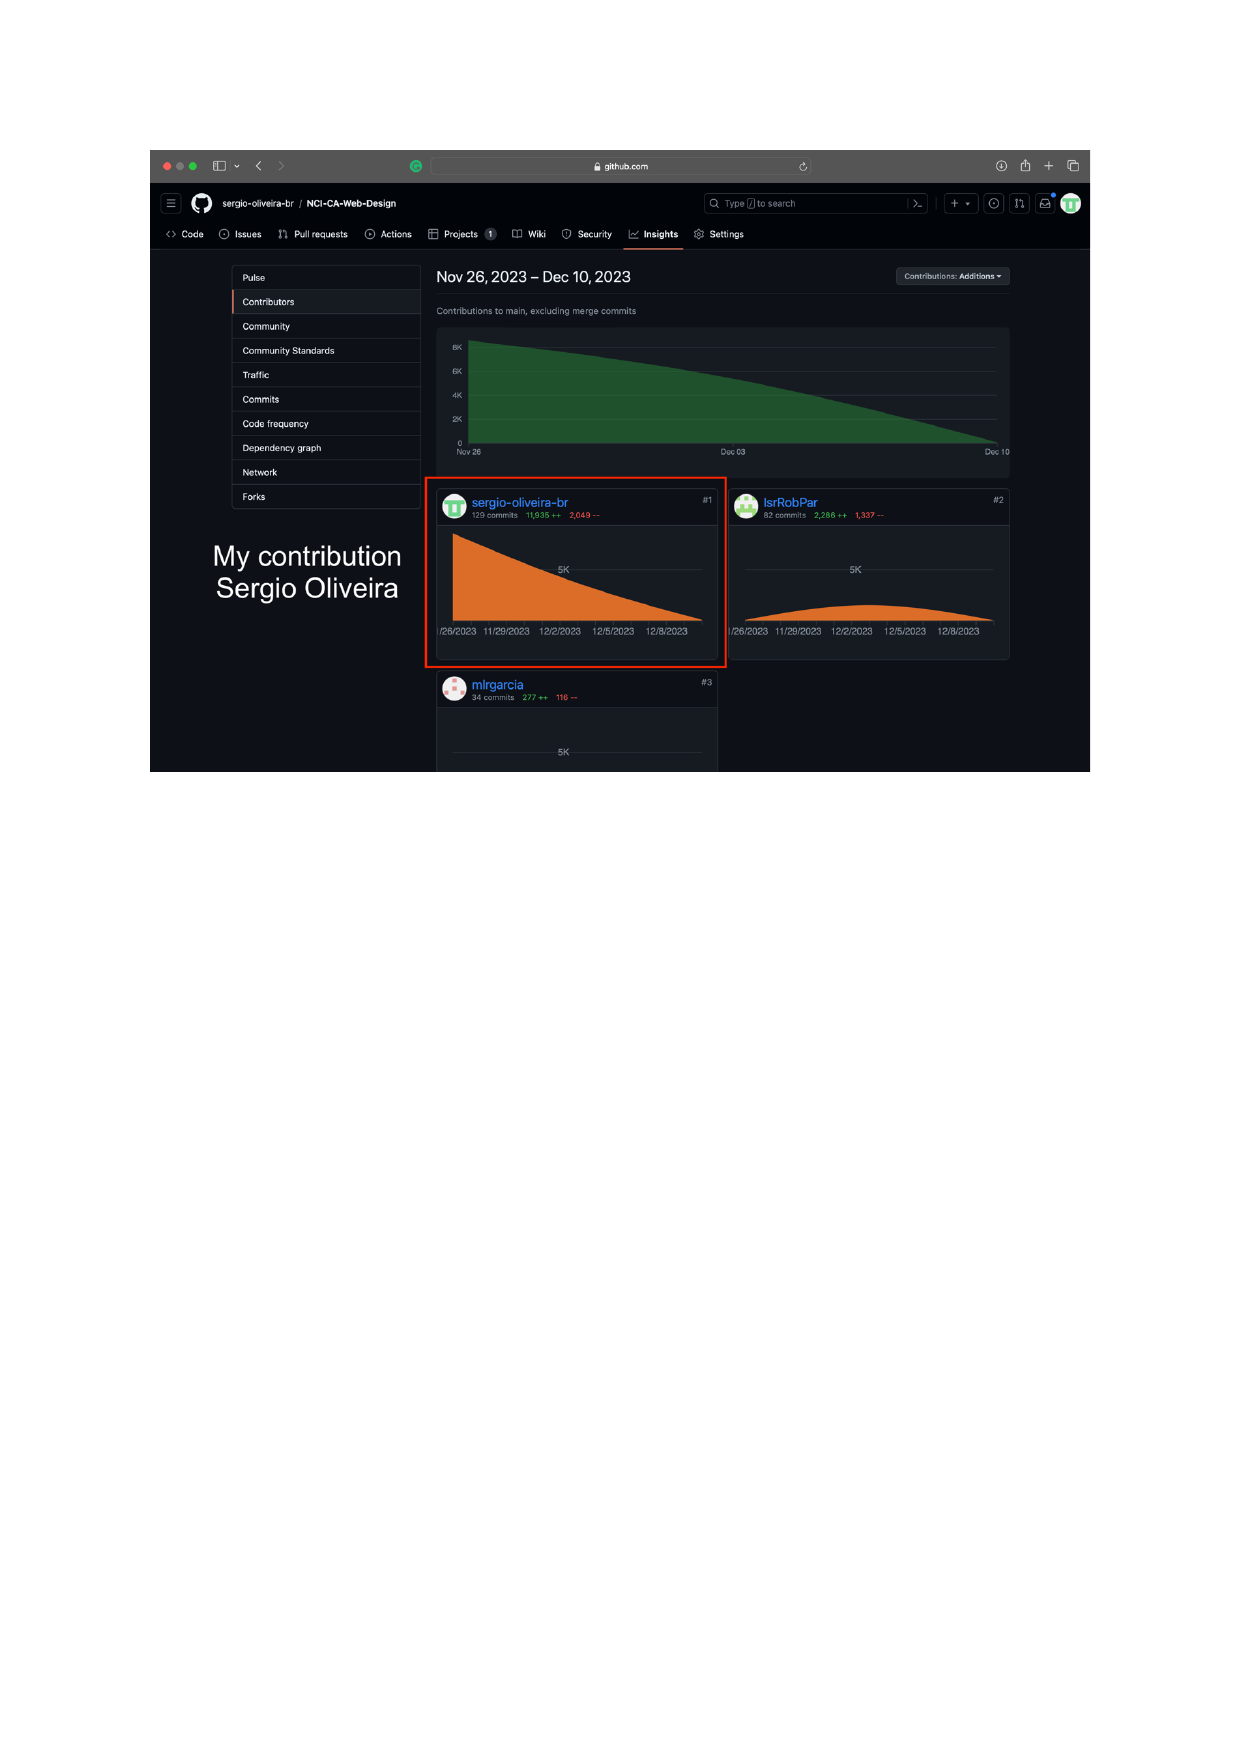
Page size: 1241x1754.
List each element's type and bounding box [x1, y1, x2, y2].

picture [150, 150, 1091, 772]
